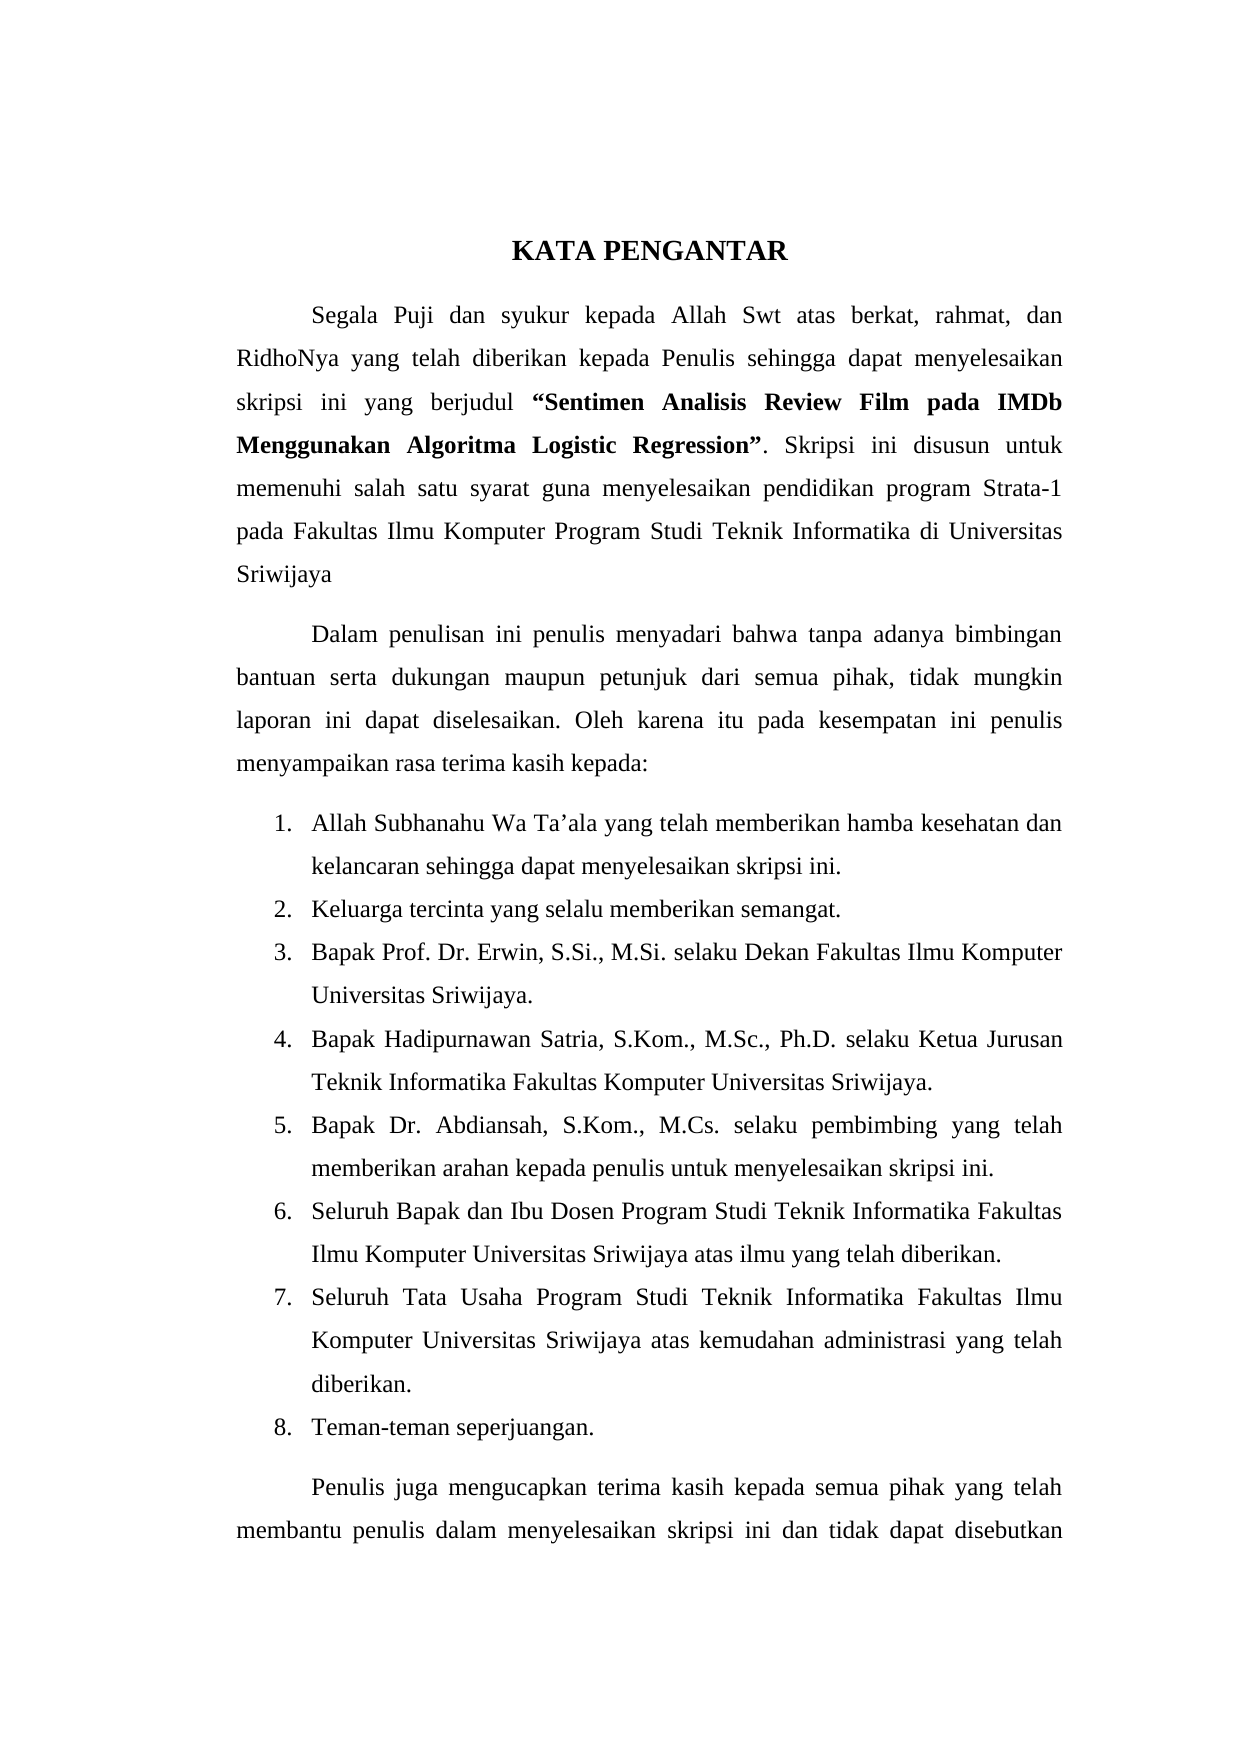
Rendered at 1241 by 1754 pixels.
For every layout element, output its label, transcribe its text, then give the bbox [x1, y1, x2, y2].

list Keluarga tercinta yang selalu memberikan semangat. [274, 894, 1063, 923]
list Bapak Hadipurnawan Satria, S.Kom., M.Sc., Ph.D. selaku Ketua Jurusan Teknik Informatika Fakultas Komputer Universitas Sriwijaya. [274, 1024, 1063, 1096]
text Segala Puji dan syukur kepada Allah Swt atas berkat, rahmat, dan RidhoNya yang telah diberikan kepada Penulis sehingga dapat menyelesaikan skripsi ini yang berjudul “Sentimen Analisis Review Film pada IMDb Menggunakan Algoritma Logistic Regression”. Skripsi ini disusun untuk memenuhi salah satu syarat guna menyelesaikan pendidikan program Strata-1 pada Fakultas Ilmu Komputer Program Studi Teknik Informatika di Universitas Sriwijaya [236, 300, 1063, 588]
text Dalam penulisan ini penulis menyadari bahwa tanpa adanya bimbingan bantuan serta dukungan maupun petunjuk dari semua pihak, tidak mungkin laporan ini dapat diselesaikan. Oleh karena itu pada kesempatan ini penulis menyampaikan rasa terima kasih kepada: [236, 619, 1063, 777]
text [236, 1472, 1063, 1543]
list Seluruh Bapak dan Ibu Dosen Program Studi Teknik Informatika Fakultas Ilmu Komputer Universitas Sriwijaya atas ilmu yang telah diberikan. [274, 1196, 1063, 1268]
text KATA PENGANTAR [236, 233, 1063, 267]
list Bapak Prof. Dr. Erwin, S.Si., M.Si. selaku Dekan Fakultas Ilmu Komputer Universitas Sriwijaya. [274, 937, 1063, 1009]
list Teman-teman seperjuangan. [274, 1412, 1063, 1441]
list Bapak Dr. Abdiansah, S.Kom., M.Cs. selaku pembimbing yang telah memberikan arahan kepada penulis untuk menyelesaikan skripsi ini. [274, 1110, 1063, 1182]
list Allah Subhanahu Wa Ta’ala yang telah memberikan hamba kesehatan dan kelancaran sehingga dapat menyelesaikan skripsi ini. [274, 808, 1063, 880]
list Seluruh Tata Usaha Program Studi Teknik Informatika Fakultas Ilmu Komputer Universitas Sriwijaya atas kemudahan administrasi yang telah diberikan. [274, 1282, 1063, 1397]
